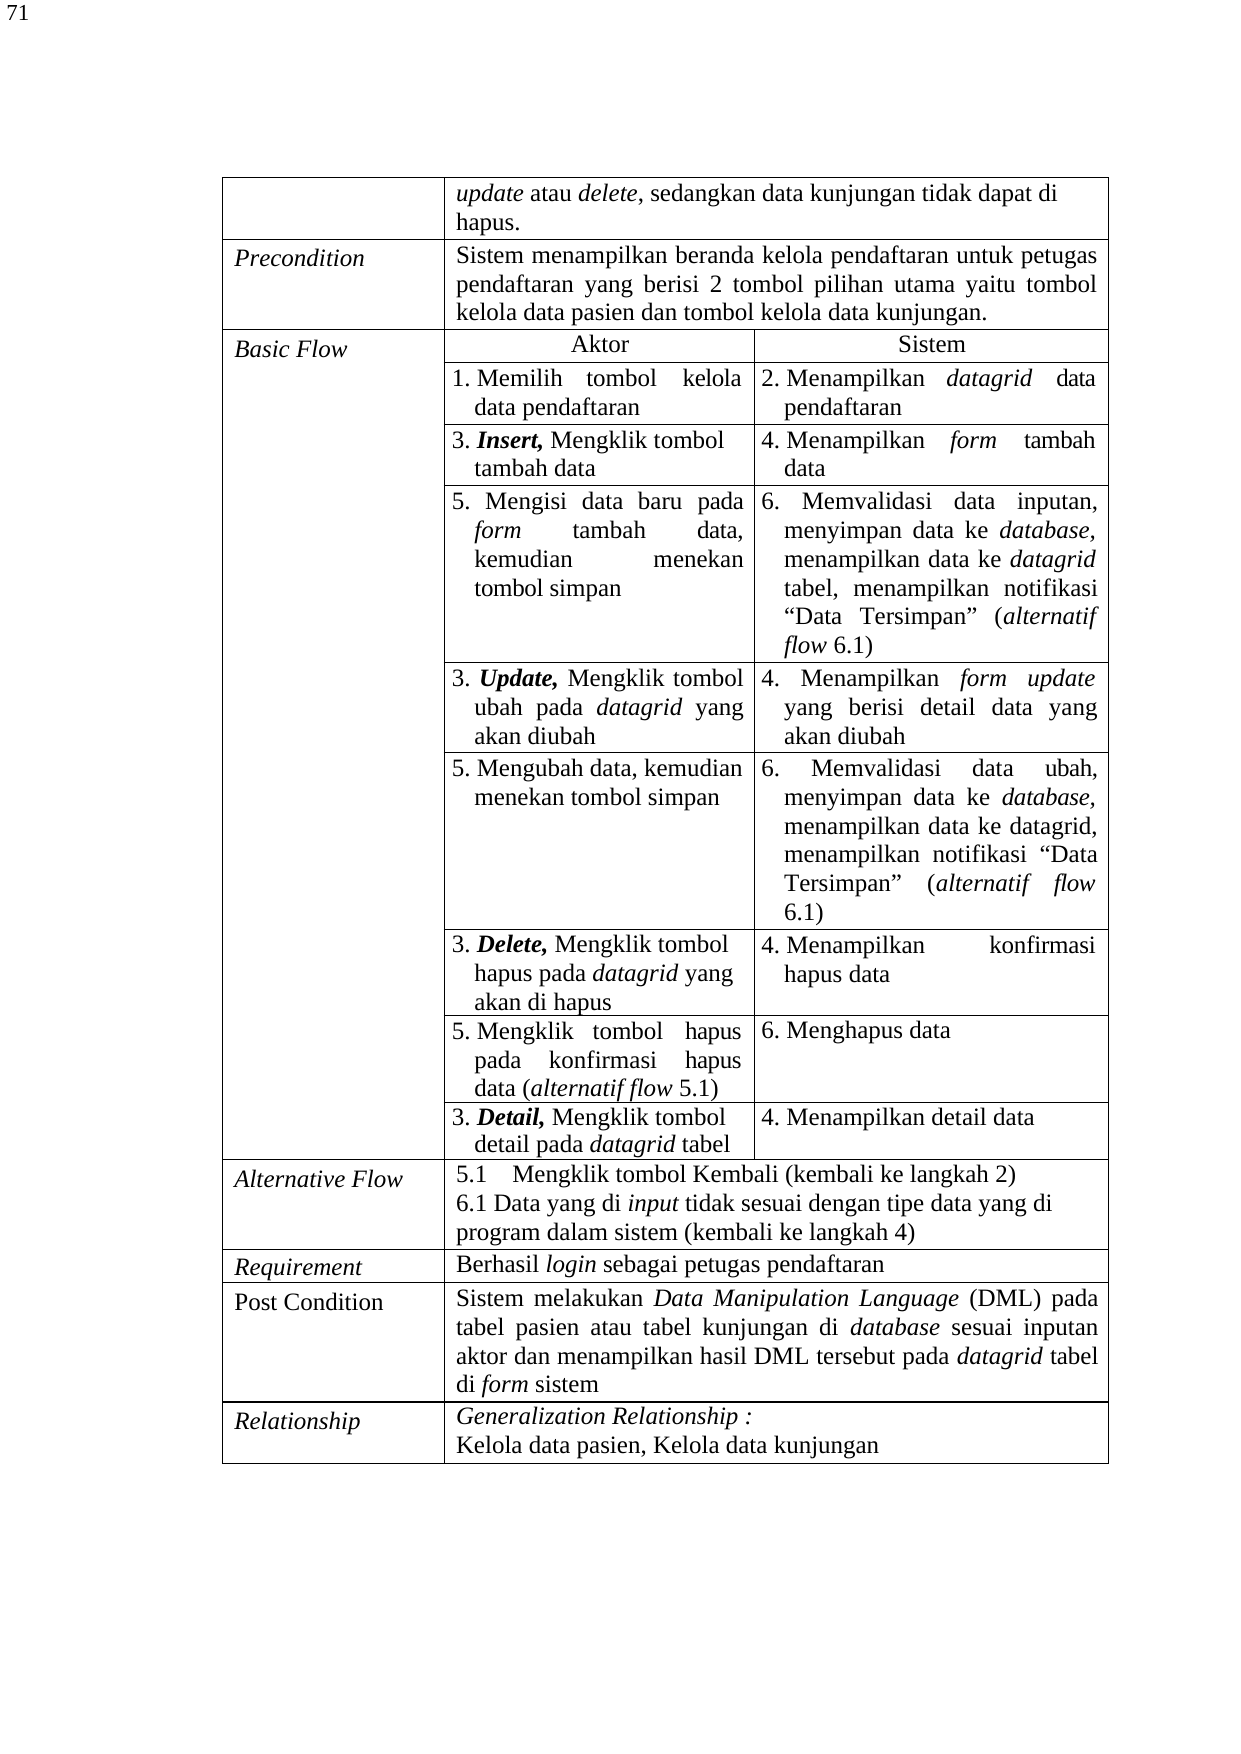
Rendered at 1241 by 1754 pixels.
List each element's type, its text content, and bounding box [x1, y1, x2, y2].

table_cell 5.1 Mengklik tombol Kembali (kembali ke langkah 2) 6.1 Data yang di input tidak sesuai dengan tipe data yang di program dalam sistem (kembali ke langkah 4) [445, 1160, 1108, 1249]
table_cell Aktor [445, 330, 754, 362]
table_cell 5. Mengklik tombol hapus pada konfirmasi hapus data (alternatif flow 5.1) [445, 1016, 754, 1102]
table_cell 1. Memilih tombol kelola data pendaftaran [445, 363, 754, 424]
table_cell 4. Menampilkan detail data [755, 1103, 1108, 1159]
table_cell 3. Detail, Mengklik tombol detail pada datagrid tabel [445, 1103, 754, 1159]
table_cell 3. Insert, Mengklik tombol tambah data [445, 425, 754, 485]
table_cell 3. Update, Mengklik tombol ubah pada datagrid yang akan diubah [445, 663, 754, 752]
table_cell Precondition [223, 240, 444, 329]
table_cell Alternative Flow [223, 1160, 444, 1249]
table_cell 5. Mengisi data baru pada form tambah data, kemudian menekan tombol simpan [445, 486, 754, 662]
table_cell Post Condition [223, 1283, 444, 1401]
table_cell 4. Menampilkan konfirmasi hapus data [755, 930, 1108, 1015]
table_cell 6. Memvalidasi data ubah, menyimpan data ke database, menampilkan data ke datagrid, menampilkan notifikasi “Data Tersimpan” (alternatif flow 6.1) [755, 753, 1108, 929]
table_cell Sistem [755, 330, 1108, 362]
table_cell Relationship [223, 1403, 444, 1463]
table_cell 4. Menampilkan form tambah data [755, 425, 1108, 485]
table_cell 6. Menghapus data [755, 1016, 1108, 1102]
table_cell 4. Menampilkan form update yang berisi detail data yang akan diubah [755, 663, 1108, 752]
table_cell 2. Menampilkan datagrid data pendaftaran [755, 363, 1108, 424]
table_cell 6. Memvalidasi data inputan, menyimpan data ke database, menampilkan data ke datagrid tabel, menampilkan notifikasi “Data Tersimpan” (alternatif flow 6.1) [755, 486, 1108, 662]
table_cell Sistem melakukan Data Manipulation Language (DML) pada tabel pasien atau tabel kunjungan di database sesuai inputan aktor dan menampilkan hasil DML tersebut pada datagrid tabel di form sistem [445, 1283, 1108, 1401]
table_cell Generalization Relationship : Kelola data pasien, Kelola data kunjungan [445, 1403, 1108, 1463]
table_cell 3. Delete, Mengklik tombol hapus pada datagrid yang akan di hapus [445, 930, 754, 1015]
table_cell Requirement [223, 1250, 444, 1282]
table_cell Sistem menampilkan beranda kelola pendaftaran untuk petugas pendaftaran yang berisi 2 tombol pilihan utama yaitu tombol kelola data pasien dan tombol kelola data kunjungan. [445, 240, 1108, 329]
table_header [223, 178, 444, 239]
table_header update atau delete, sedangkan data kunjungan tidak dapat di hapus. [445, 178, 1108, 239]
table_cell Basic Flow [223, 330, 444, 1159]
table_cell 5. Mengubah data, kemudian menekan tombol simpan [445, 753, 754, 929]
table_cell Berhasil login sebagai petugas pendaftaran [445, 1250, 1108, 1282]
